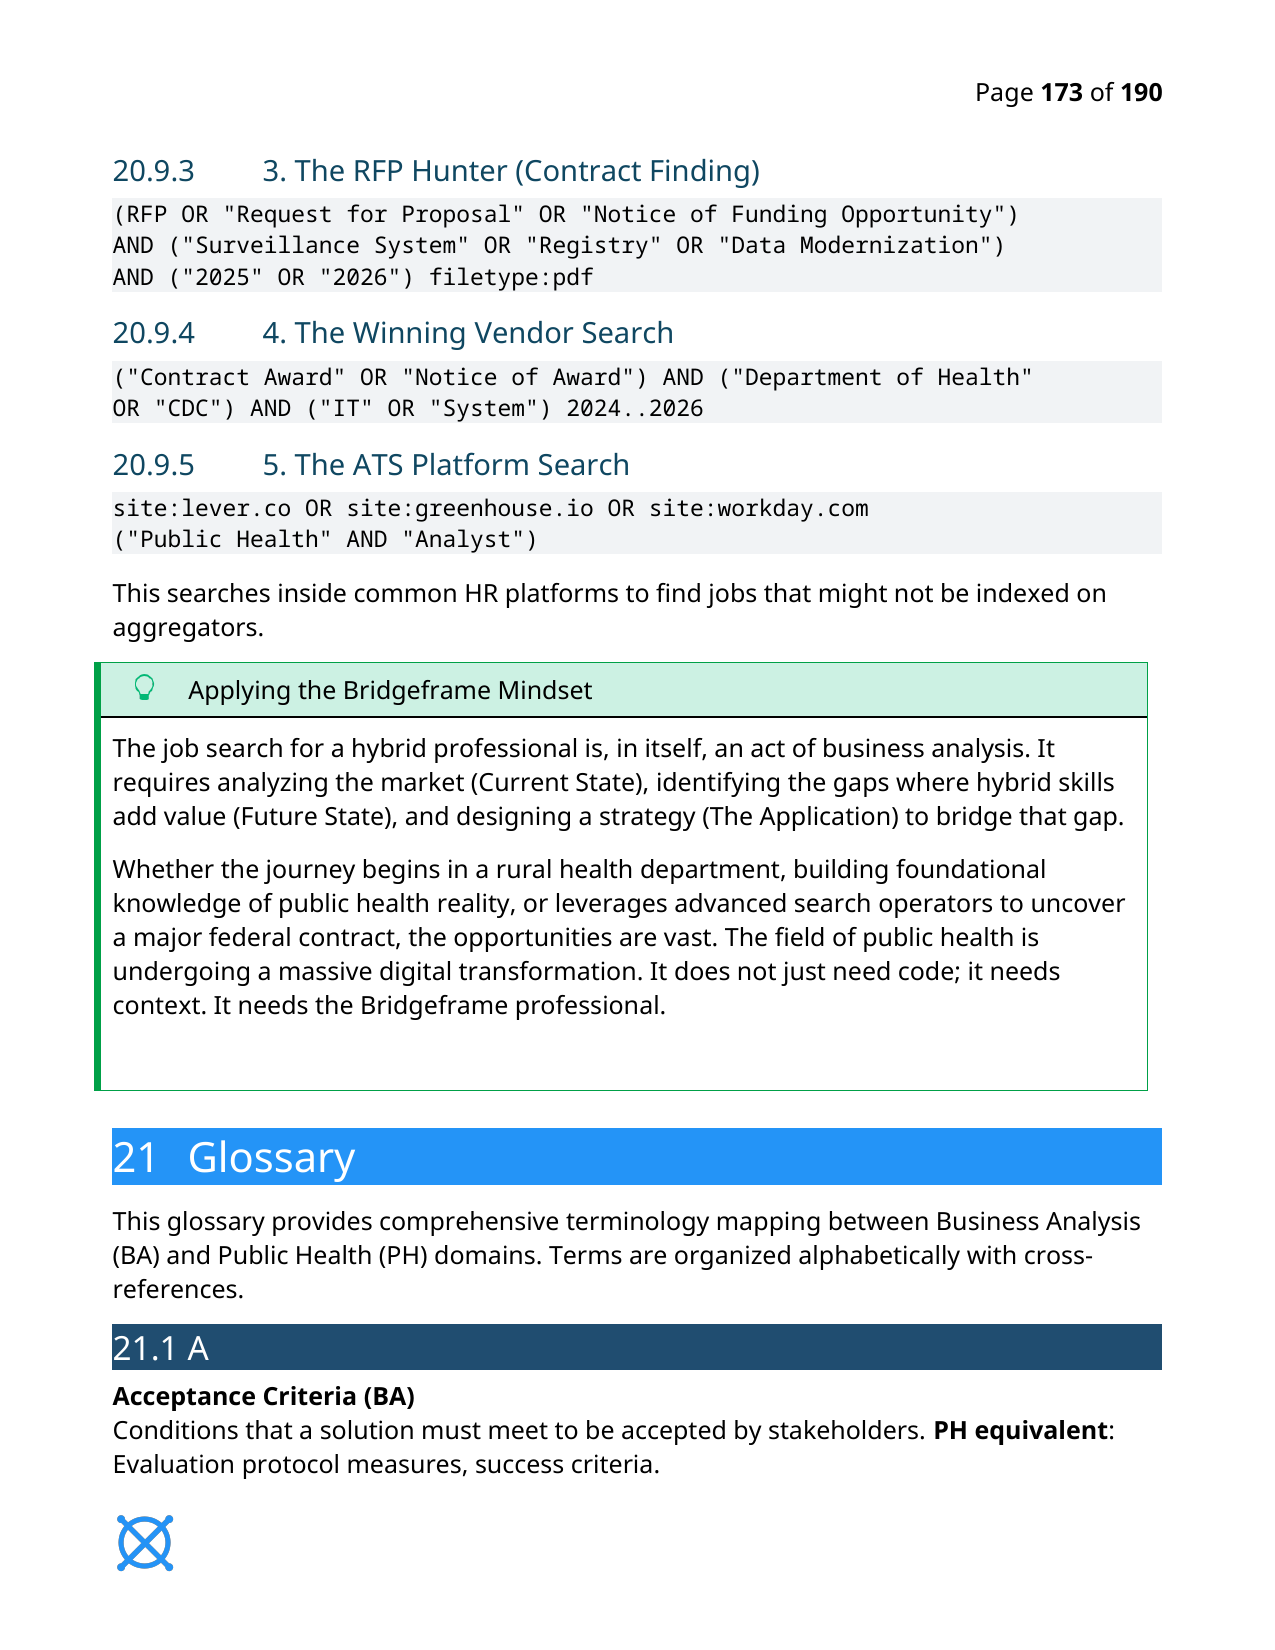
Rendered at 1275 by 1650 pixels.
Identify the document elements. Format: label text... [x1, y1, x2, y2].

text site:lever.co OR site:greenhouse.io OR site:workday.com ("Public Health" AND "Analyst") [112, 492, 1162, 554]
text This searches inside common HR platforms to find jobs that might not be indexed on aggregators. [112, 575, 1162, 643]
picture [112, 1511, 177, 1575]
text This glossary provides comprehensive terminology mapping between Business Analysis (BA) and Public Health (PH) domains. Terms are organized alphabetically with cross-references. [112, 1203, 1162, 1306]
subtitle 4. The Winning Vendor Search [112, 313, 1162, 352]
text (RFP OR "Request for Proposal" OR "Notice of Funding Opportunity") AND ("Surveillance System" OR "Registry" OR "Data Modernization") AND ("2025" OR "2026") filetype:pdf [112, 198, 1162, 292]
subtitle 3. The RFP Hunter (Contract Finding) [112, 150, 1162, 190]
subtitle 5. The ATS Platform Search [112, 444, 1162, 484]
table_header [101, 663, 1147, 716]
text Acceptance Criteria (BA) [112, 1378, 1162, 1412]
subtitle A [112, 1324, 1162, 1370]
text ("Contract Award" OR "Notice of Award") AND ("Department of Health" OR "CDC") AND ("IT" OR "System") 2024..2026 [112, 361, 1162, 423]
text Conditions that a solution must meet to be accepted by stakeholders. PH equivalent: Evaluation protocol measures, success criteria. [112, 1412, 1162, 1480]
picture [131, 674, 157, 700]
subtitle Glossary [112, 1128, 1162, 1185]
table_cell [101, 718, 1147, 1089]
